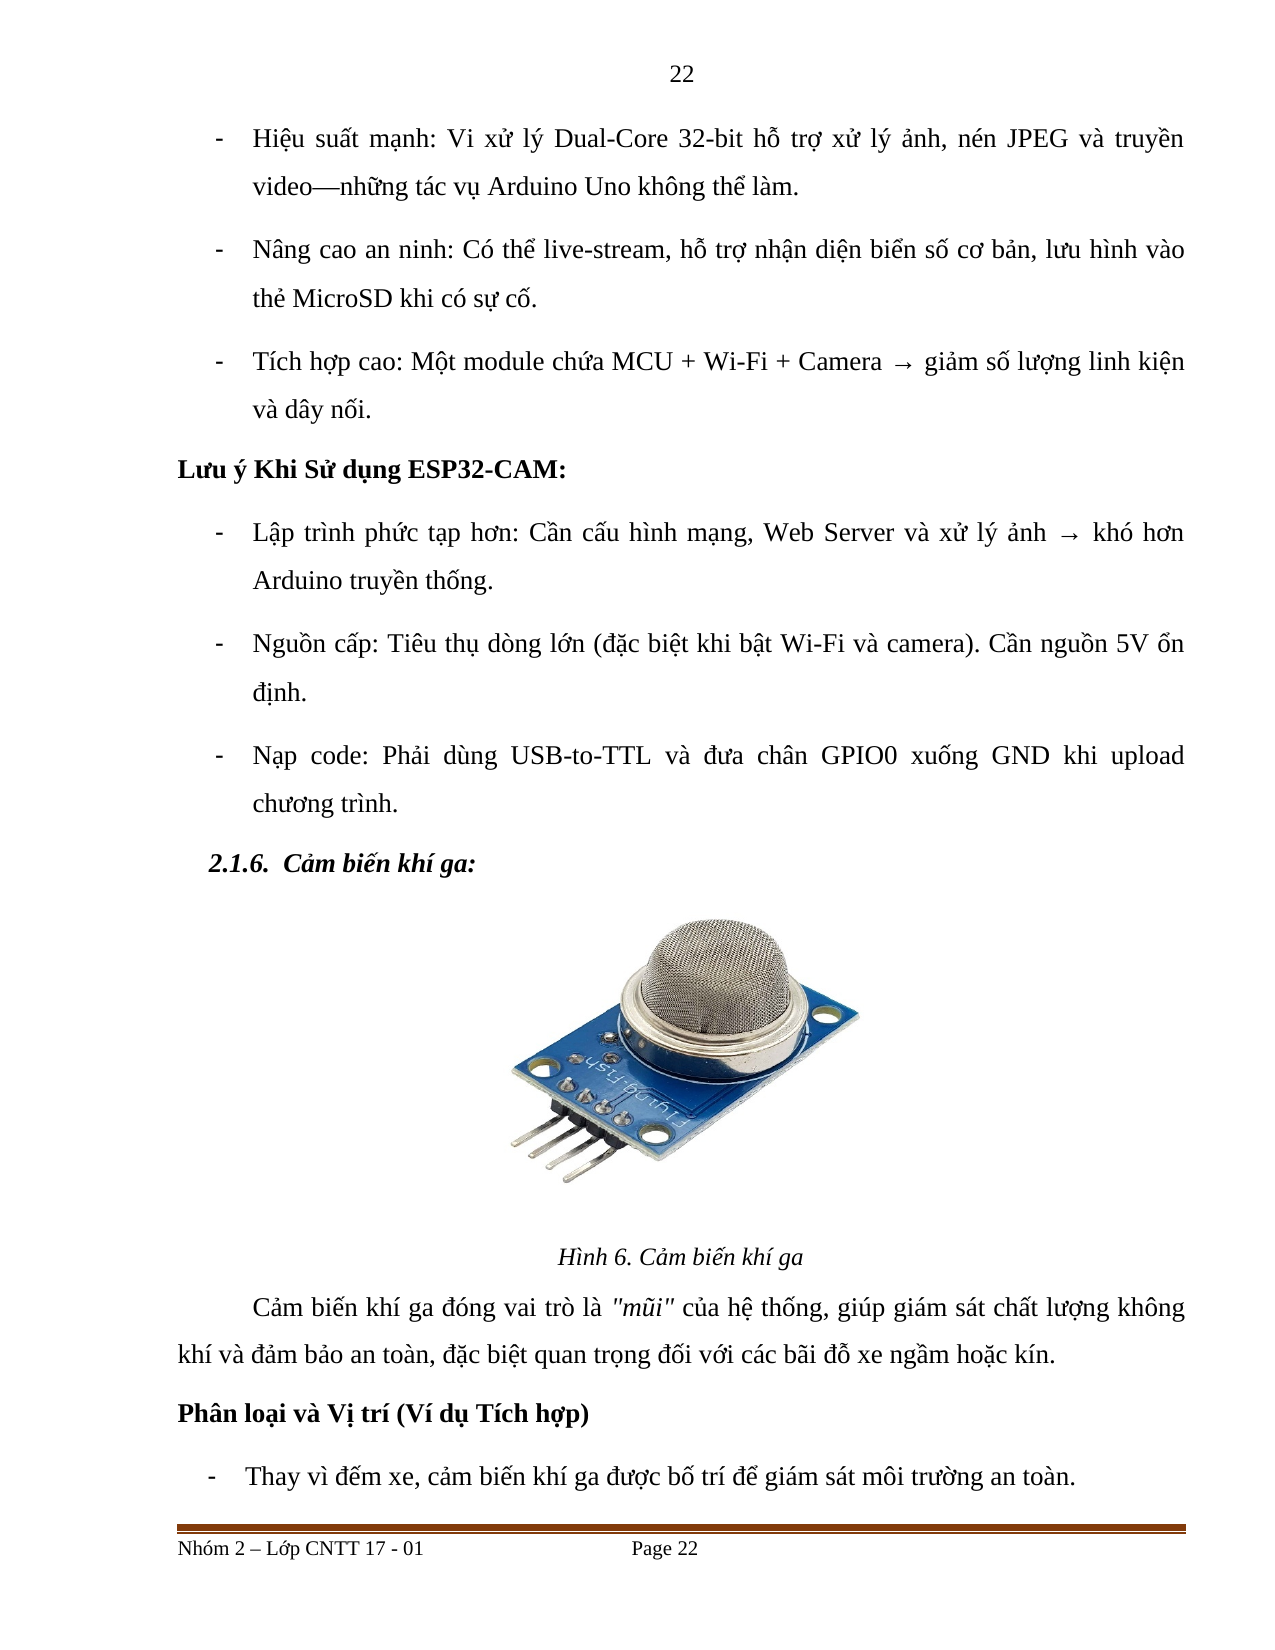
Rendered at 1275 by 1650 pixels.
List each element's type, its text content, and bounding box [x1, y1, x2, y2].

text Hình 6. Cảm biến khí ga [177, 1242, 1186, 1270]
list Tích hợp cao: Một module chứa MCU + Wi-Fi + Camera → giảm số lượng linh kiện và dây nối. [215, 341, 1186, 425]
text Cảm biến khí ga đóng vai trò là "mũi" của hệ thống, giúp giám sát chất lượng không khí và đảm bảo an toàn, đặc biệt quan trọng đối với các bãi đỗ xe ngầm hoặc kín. [177, 1291, 1186, 1369]
list Nạp code: Phải dùng USB-to-TTL và đưa chân GPIO0 xuống GND khi upload chương trình. [215, 735, 1186, 819]
list Thay vì đếm xe, cảm biến khí ga được bố trí để giám sát môi trường an toàn. [207, 1456, 1186, 1493]
list Hiệu suất mạnh: Vi xử lý Dual-Core 32-bit hỗ trợ xử lý ảnh, nén JPEG và truyền video—những tác vụ Arduino Uno không thể làm. [215, 118, 1186, 202]
text Lưu ý Khi Sử dụng ESP32-CAM: [177, 453, 1186, 484]
text Phân loại và Vị trí (Ví dụ Tích hợp) [177, 1397, 1186, 1428]
subtitle 2.1.6. Cảm biến khí ga: [209, 847, 1186, 878]
list Nâng cao an ninh: Có thể live-stream, hỗ trợ nhận diện biển số cơ bản, lưu hình vào thẻ MicroSD khi có sự cố. [215, 230, 1186, 313]
list Lập trình phức tạp hơn: Cần cấu hình mạng, Web Server và xử lý ảnh → khó hơn Arduino truyền thống. [215, 512, 1186, 596]
picture [448, 905, 915, 1221]
list Nguồn cấp: Tiêu thụ dòng lớn (đặc biệt khi bật Wi-Fi và camera). Cần nguồn 5V ổn định. [215, 623, 1186, 707]
